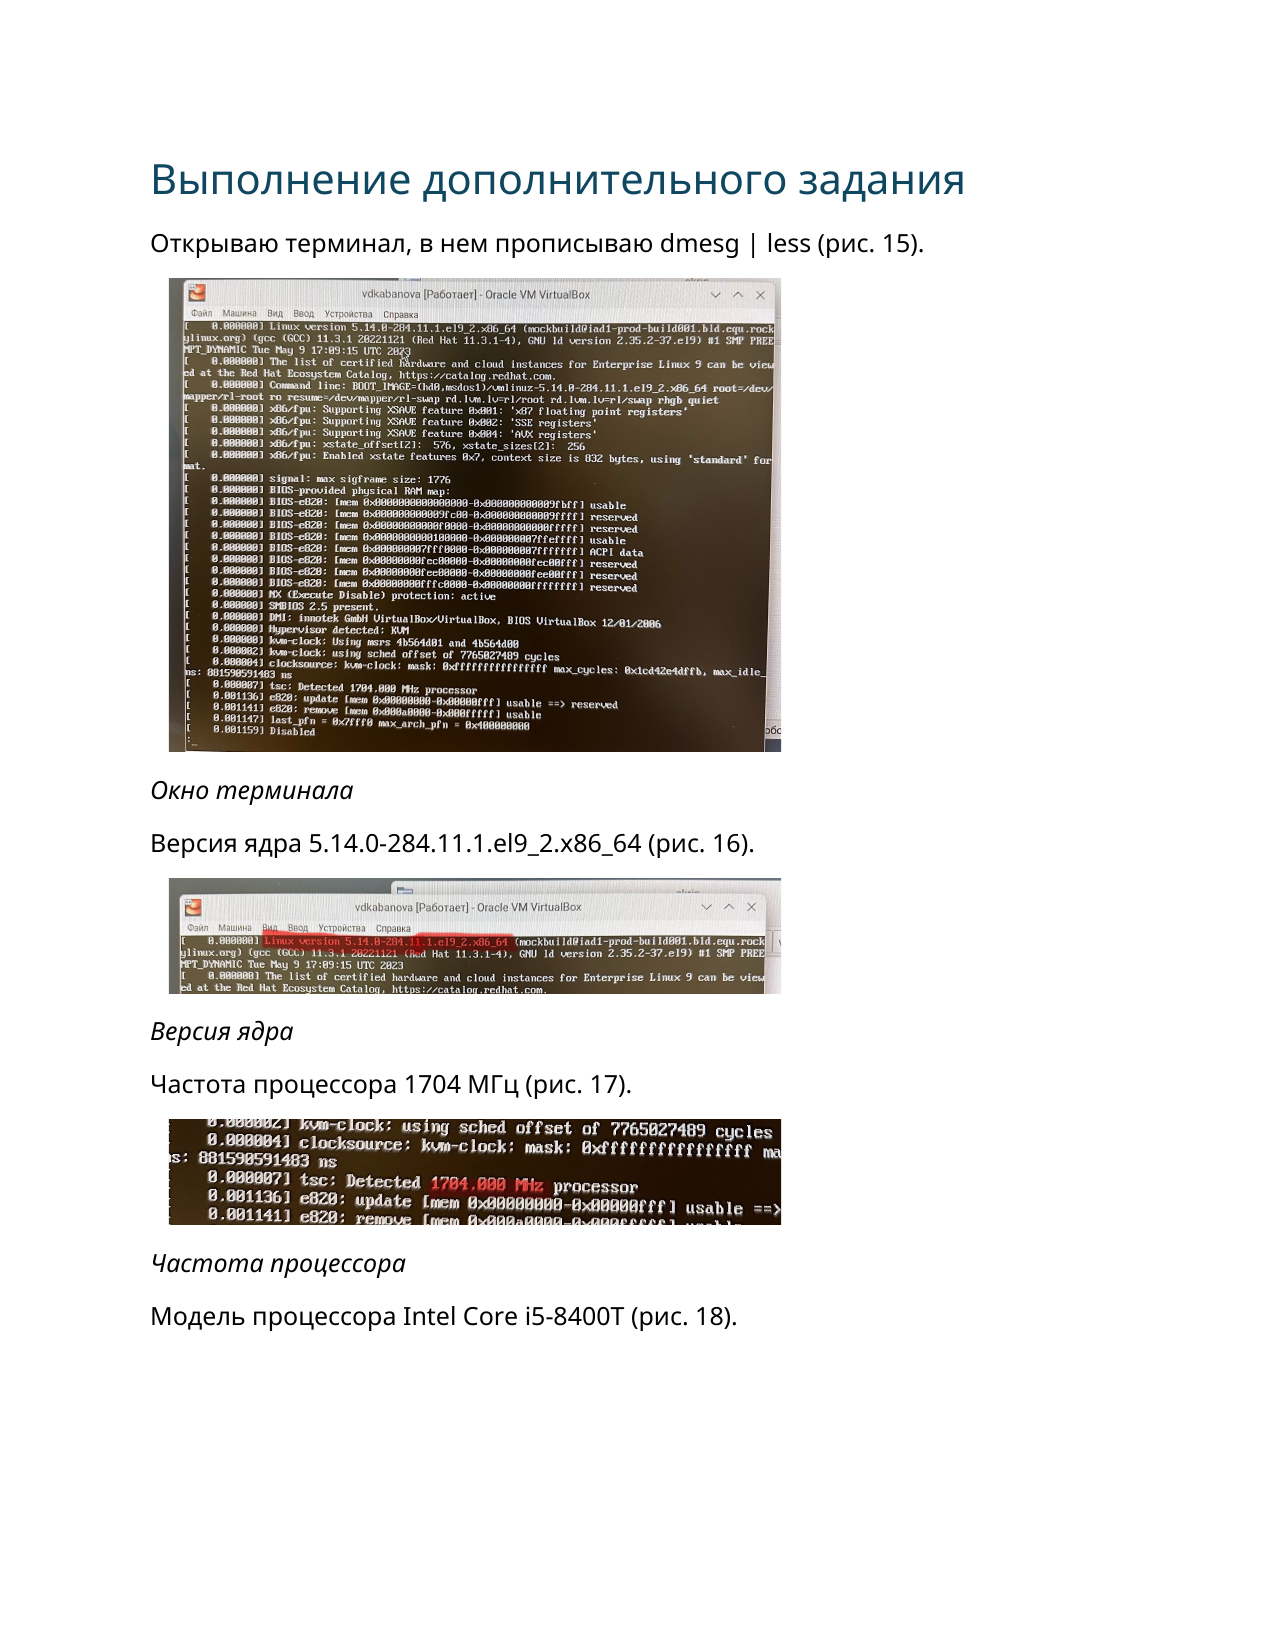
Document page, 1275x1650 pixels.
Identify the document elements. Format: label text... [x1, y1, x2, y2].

picture [168, 1119, 782, 1225]
text Открываю терминал, в нем прописываю dmesg | less (рис. 15). [150, 226, 1125, 259]
picture [168, 878, 782, 994]
picture [168, 278, 782, 752]
text Модель процессора Intel Core i5-8400T (рис. 18). [150, 1298, 1125, 1332]
subtitle Выполнение дополнительного задания [150, 150, 1125, 207]
text Частота процессора [150, 1245, 1125, 1279]
text Частота процессора 1704 МГц (рис. 17). [150, 1067, 1125, 1101]
text Версия ядра [150, 1014, 1125, 1048]
text Версия ядра 5.14.0-284.11.1.el9_2.x86_64 (рис. 16). [150, 826, 1125, 860]
text Окно терминала [150, 773, 1125, 807]
